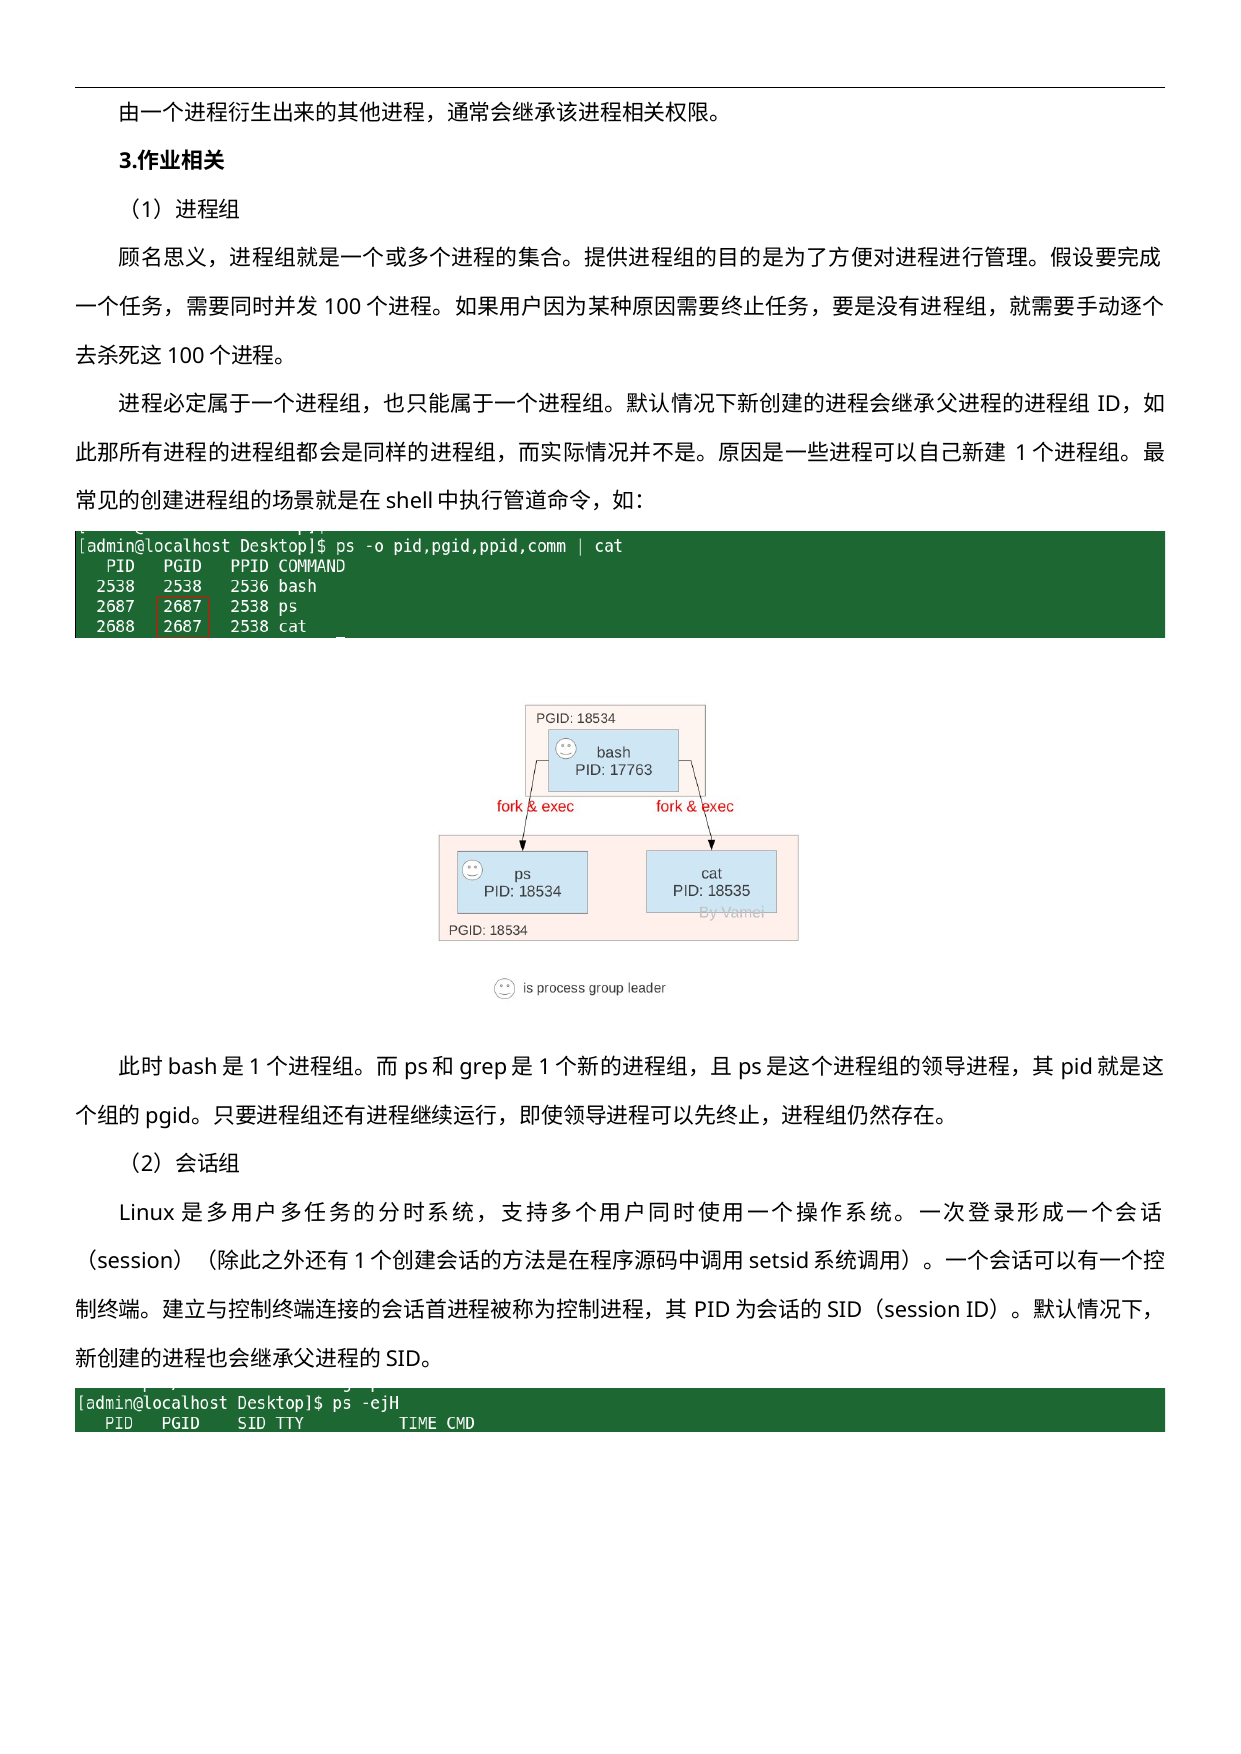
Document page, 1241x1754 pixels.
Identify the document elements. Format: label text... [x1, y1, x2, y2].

text 3.作业相关 [75, 143, 1165, 176]
picture [75, 531, 1166, 638]
text （1）进程组 [75, 192, 1165, 224]
text 由一个进程衍生出来的其他进程，通常会继承该进程相关权限。 [75, 95, 1165, 127]
text 此时bash是1个进程组。而ps和grep是1个新的进程组，且ps是这个进程组的领导进程，其pid就是这个组的pgid。只要进程组还有进程继续运行，即使领导进程可以先终止，进程组仍然存在。 [75, 1049, 1165, 1130]
picture [75, 1388, 1166, 1432]
text 顾名思义，进程组就是一个或多个进程的集合。提供进程组的目的是为了方便对进程进行管理。假设要完成一个任务，需要同时并发100个进程。如果用户因为某种原因需要终止任务，要是没有进程组，就需要手动逐个去杀死这100个进程。 [75, 240, 1165, 370]
text （2）会话组 [75, 1146, 1165, 1178]
picture [402, 676, 838, 1007]
text Linux是多用户多任务的分时系统，支持多个用户同时使用一个操作系统。一次登录形成一个会话（session）（除此之外还有1个创建会话的方法是在程序源码中调用setsid系统调用）。一个会话可以有一个控制终端。建立与控制终端连接的会话首进程被称为控制进程，其PID为会话的SID（session ID）。默认情况下，新创建的进程也会继承父进程的SID。 [75, 1194, 1165, 1373]
text 进程必定属于一个进程组，也只能属于一个进程组。默认情况下新创建的进程会继承父进程的进程组ID，如此那所有进程的进程组都会是同样的进程组，而实际情况并不是。原因是一些进程可以自己新建1个进程组。最常见的创建进程组的场景就是在shell中执行管道命令，如： [75, 386, 1165, 516]
